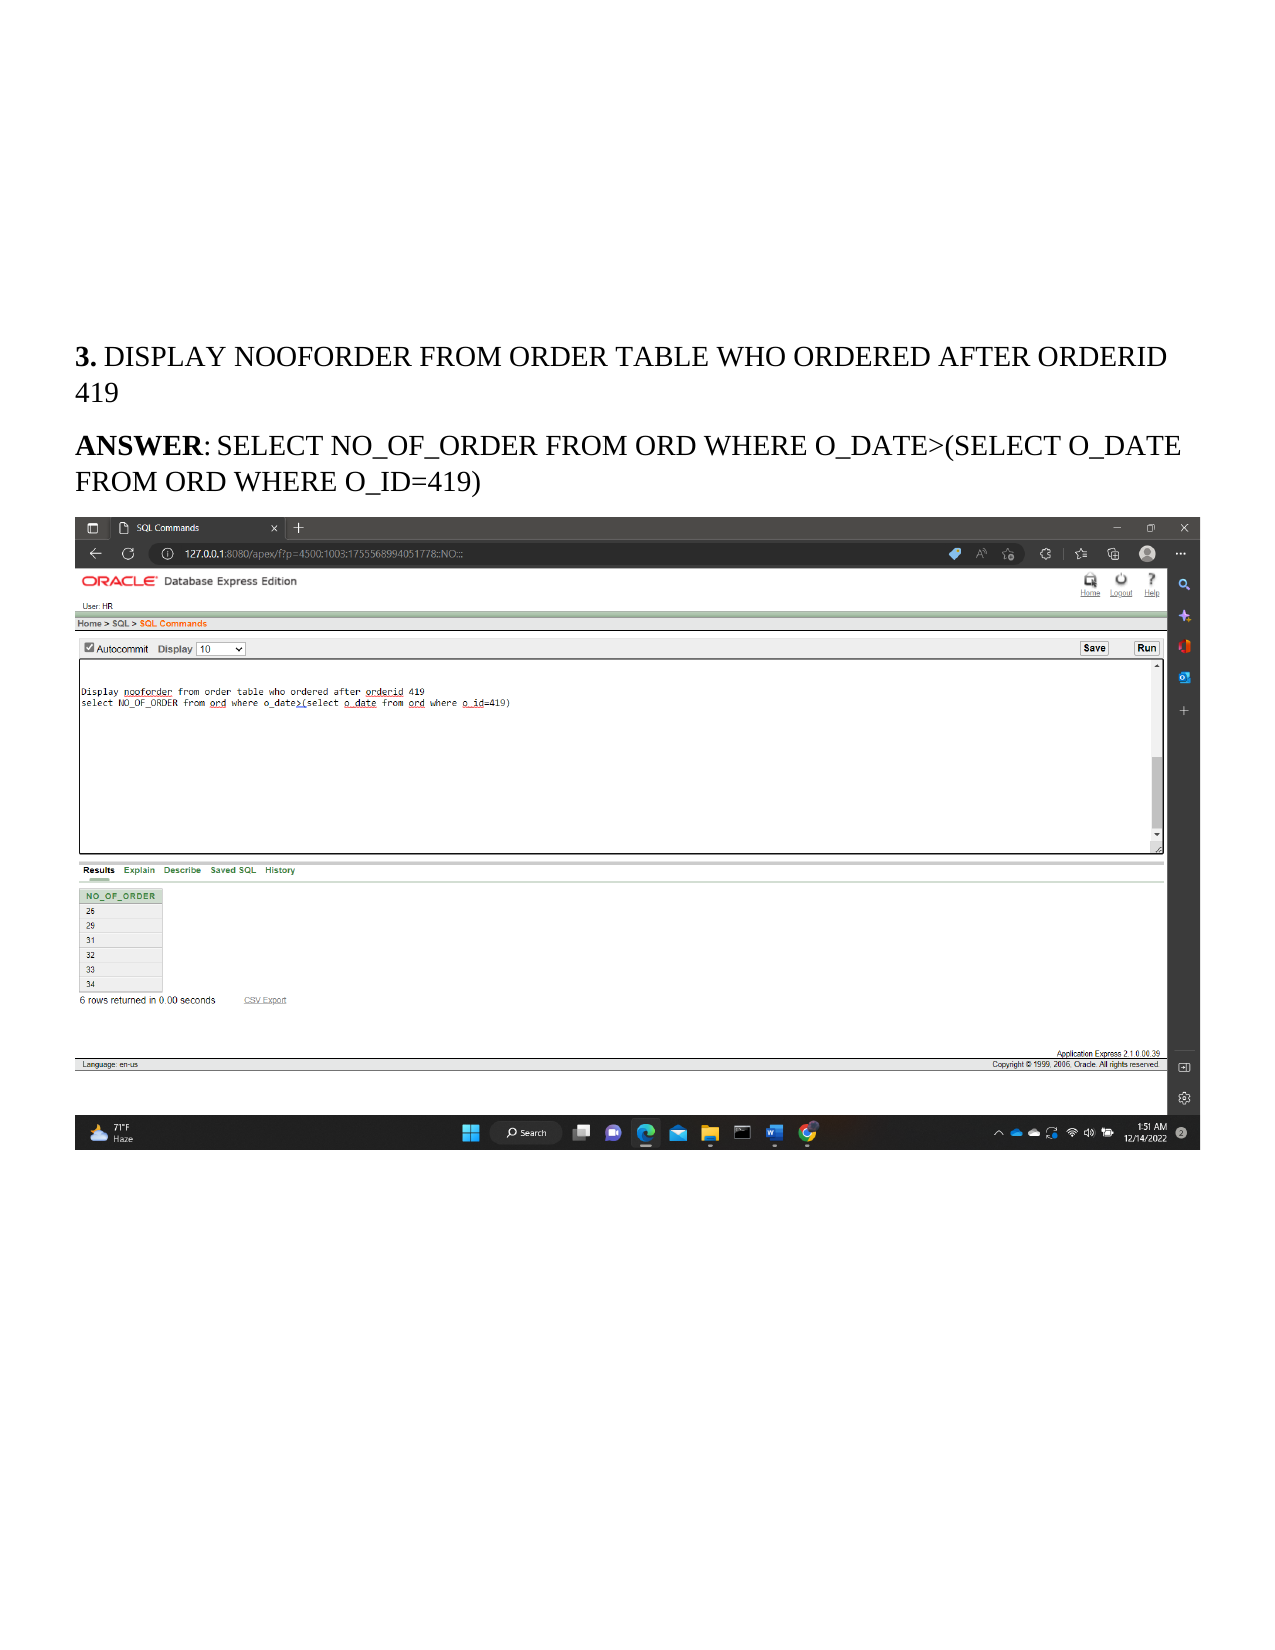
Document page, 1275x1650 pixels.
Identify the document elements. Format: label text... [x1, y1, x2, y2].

text 3. DISPLAY NOOFORDER FROM ORDER TABLE WHO ORDERED AFTER ORDERID 419 [75, 339, 1200, 409]
text ANSWER: SELECT NO_OF_ORDER FROM ORD WHERE O_DATE>(SELECT O_DATE FROM ORD WHERE O_ID=419) [75, 428, 1200, 498]
picture [75, 517, 1200, 1150]
